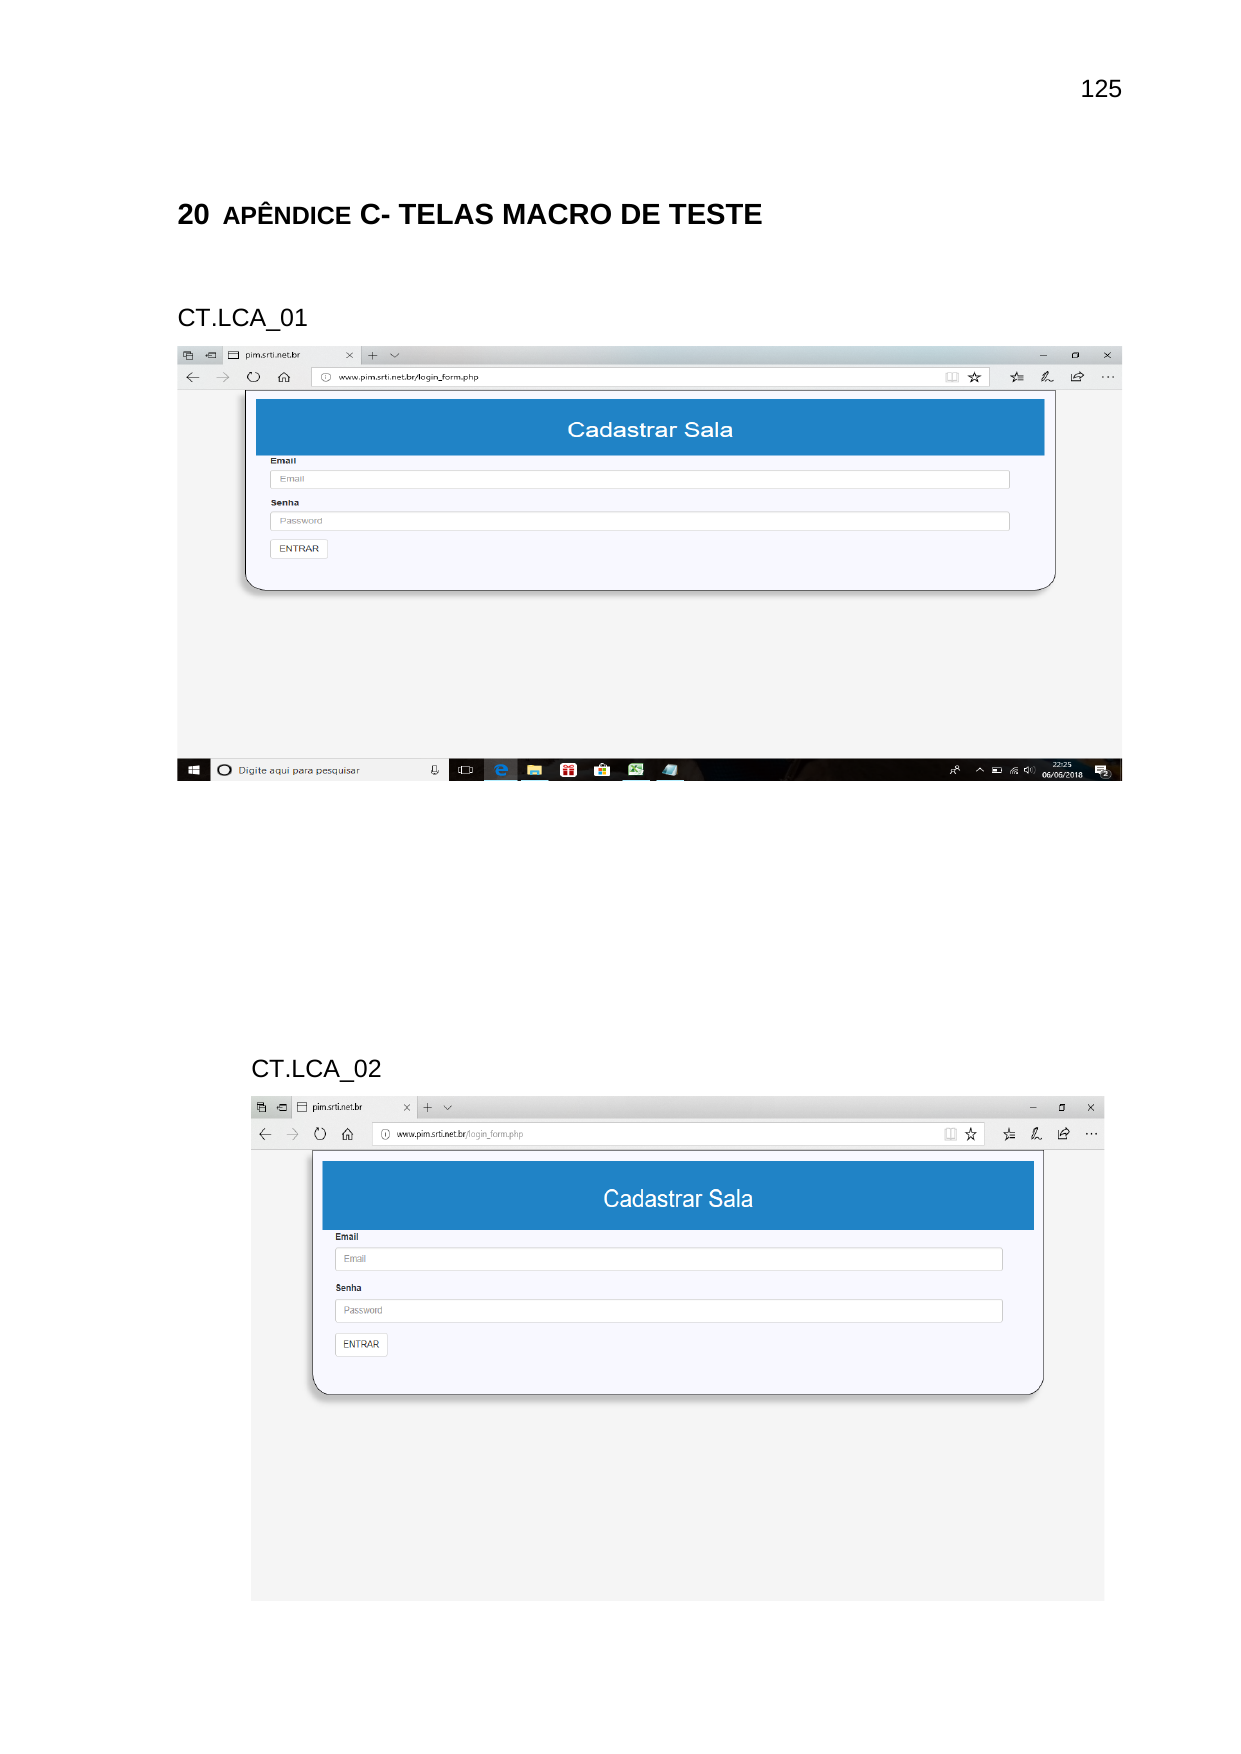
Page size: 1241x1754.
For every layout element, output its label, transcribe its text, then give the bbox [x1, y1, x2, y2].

text CT.LCA_01 [177, 303, 1122, 332]
picture [177, 346, 1123, 781]
text CT.LCA_02 [177, 1054, 1122, 1082]
picture [251, 1096, 1105, 1601]
subtitle APÊNDICE C- TELAS MACRO DE TESTE [177, 197, 1122, 231]
